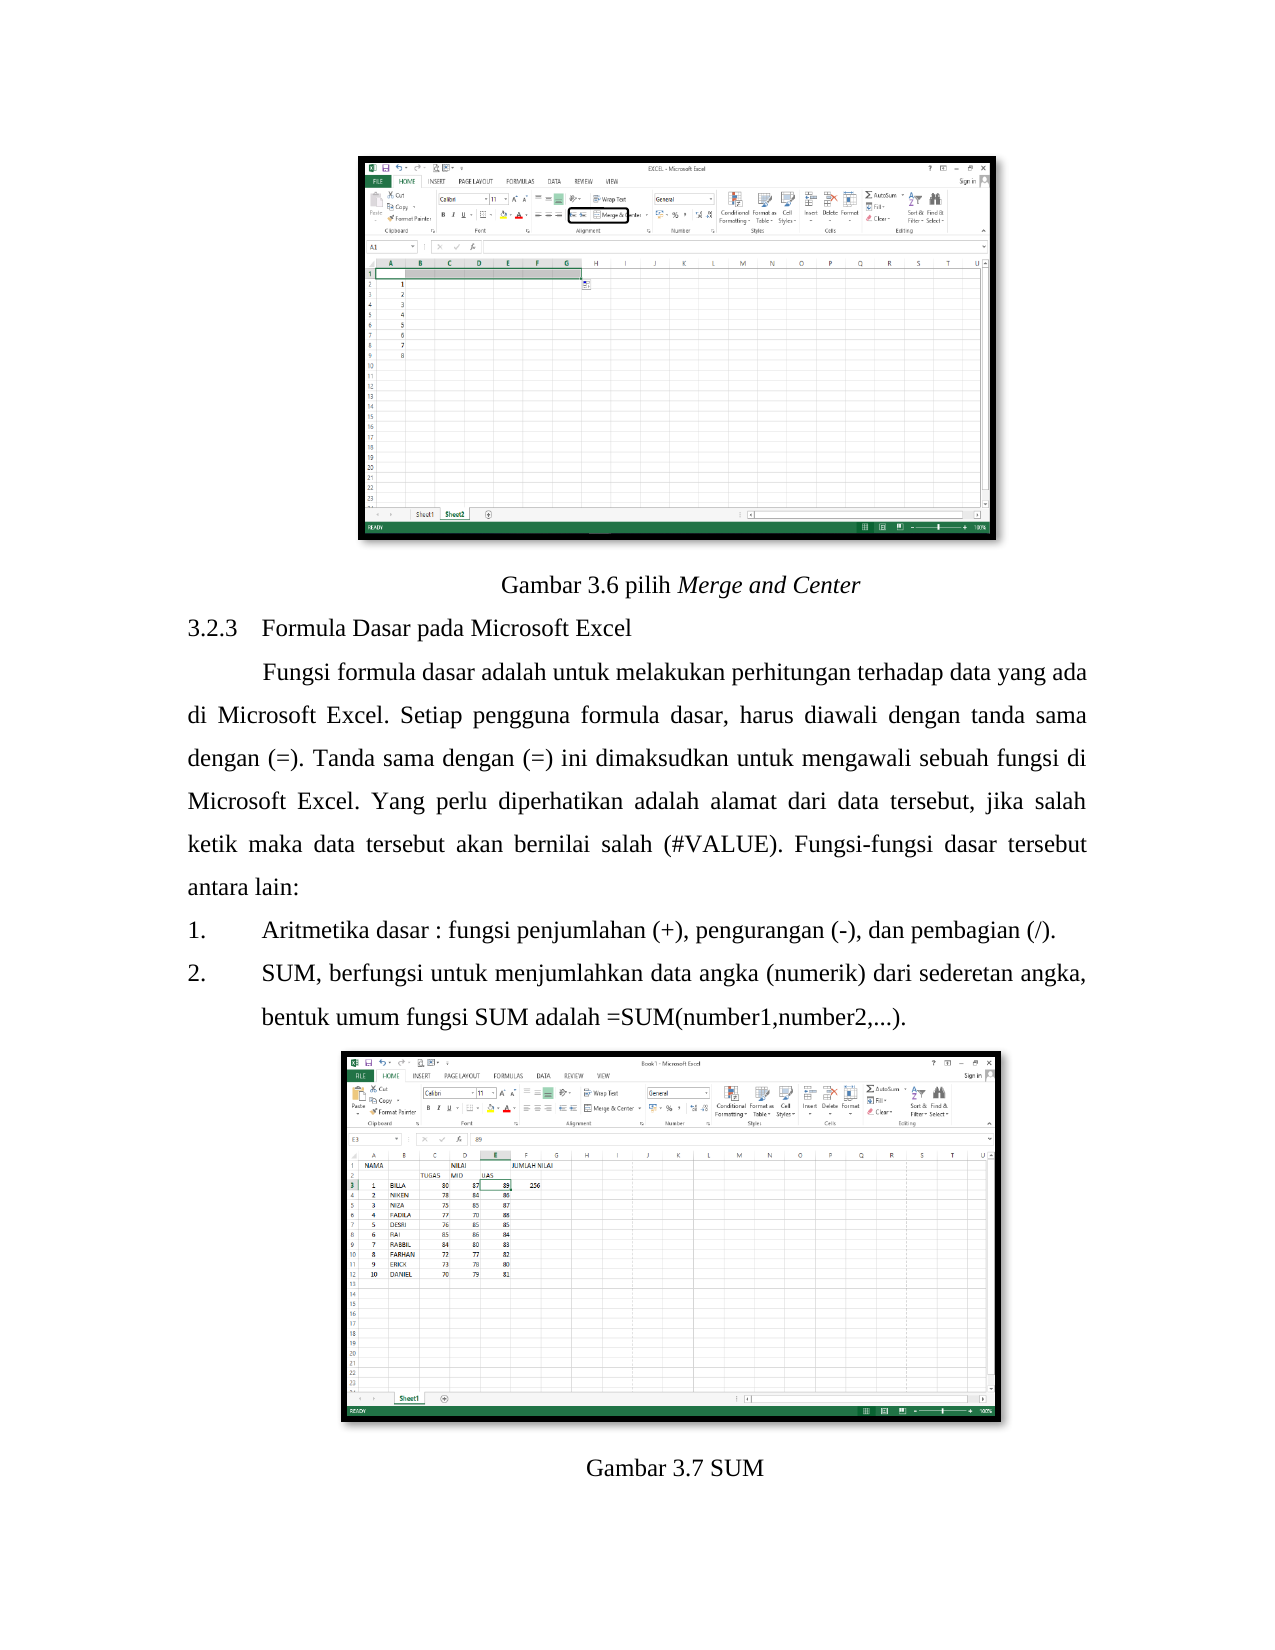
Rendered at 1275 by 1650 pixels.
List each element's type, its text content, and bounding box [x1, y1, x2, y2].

picture [365, 163, 990, 534]
text Gambar 3.6 pilih Merge and Center [276, 570, 1087, 599]
list Fungsi formula dasar adalah untuk melakukan perhitungan terhadap data yang ada di Microsoft Excel. Setiap pengguna formula dasar, harus diawali dengan tanda sama dengan (=). Tanda sama dengan (=) ini dimaksudkan untuk mengawali sebuah fungsi di Microsoft Excel. Yang perlu diperhatikan adalah alamat dari data tersebut, jika salah ketik maka data tersebut akan bernilai salah (#VALUE). Fungsi-fungsi dasar tersebut antara lain: [187, 657, 1087, 901]
list Formula Dasar pada Microsoft Excel [187, 613, 1087, 642]
list SUM, berfungsi untuk menjumlahkan data angka (numerik) dari sederetan angka, bentuk umum fungsi SUM adalah =SUM(number1,number2,...). [187, 958, 1087, 1030]
picture [347, 1057, 995, 1416]
list Gambar 3.7 SUM [262, 1453, 1087, 1481]
list Aritmetika dasar : fungsi penjumlahan (+), pengurangan (-), dan pembagian (/). [187, 915, 1087, 944]
